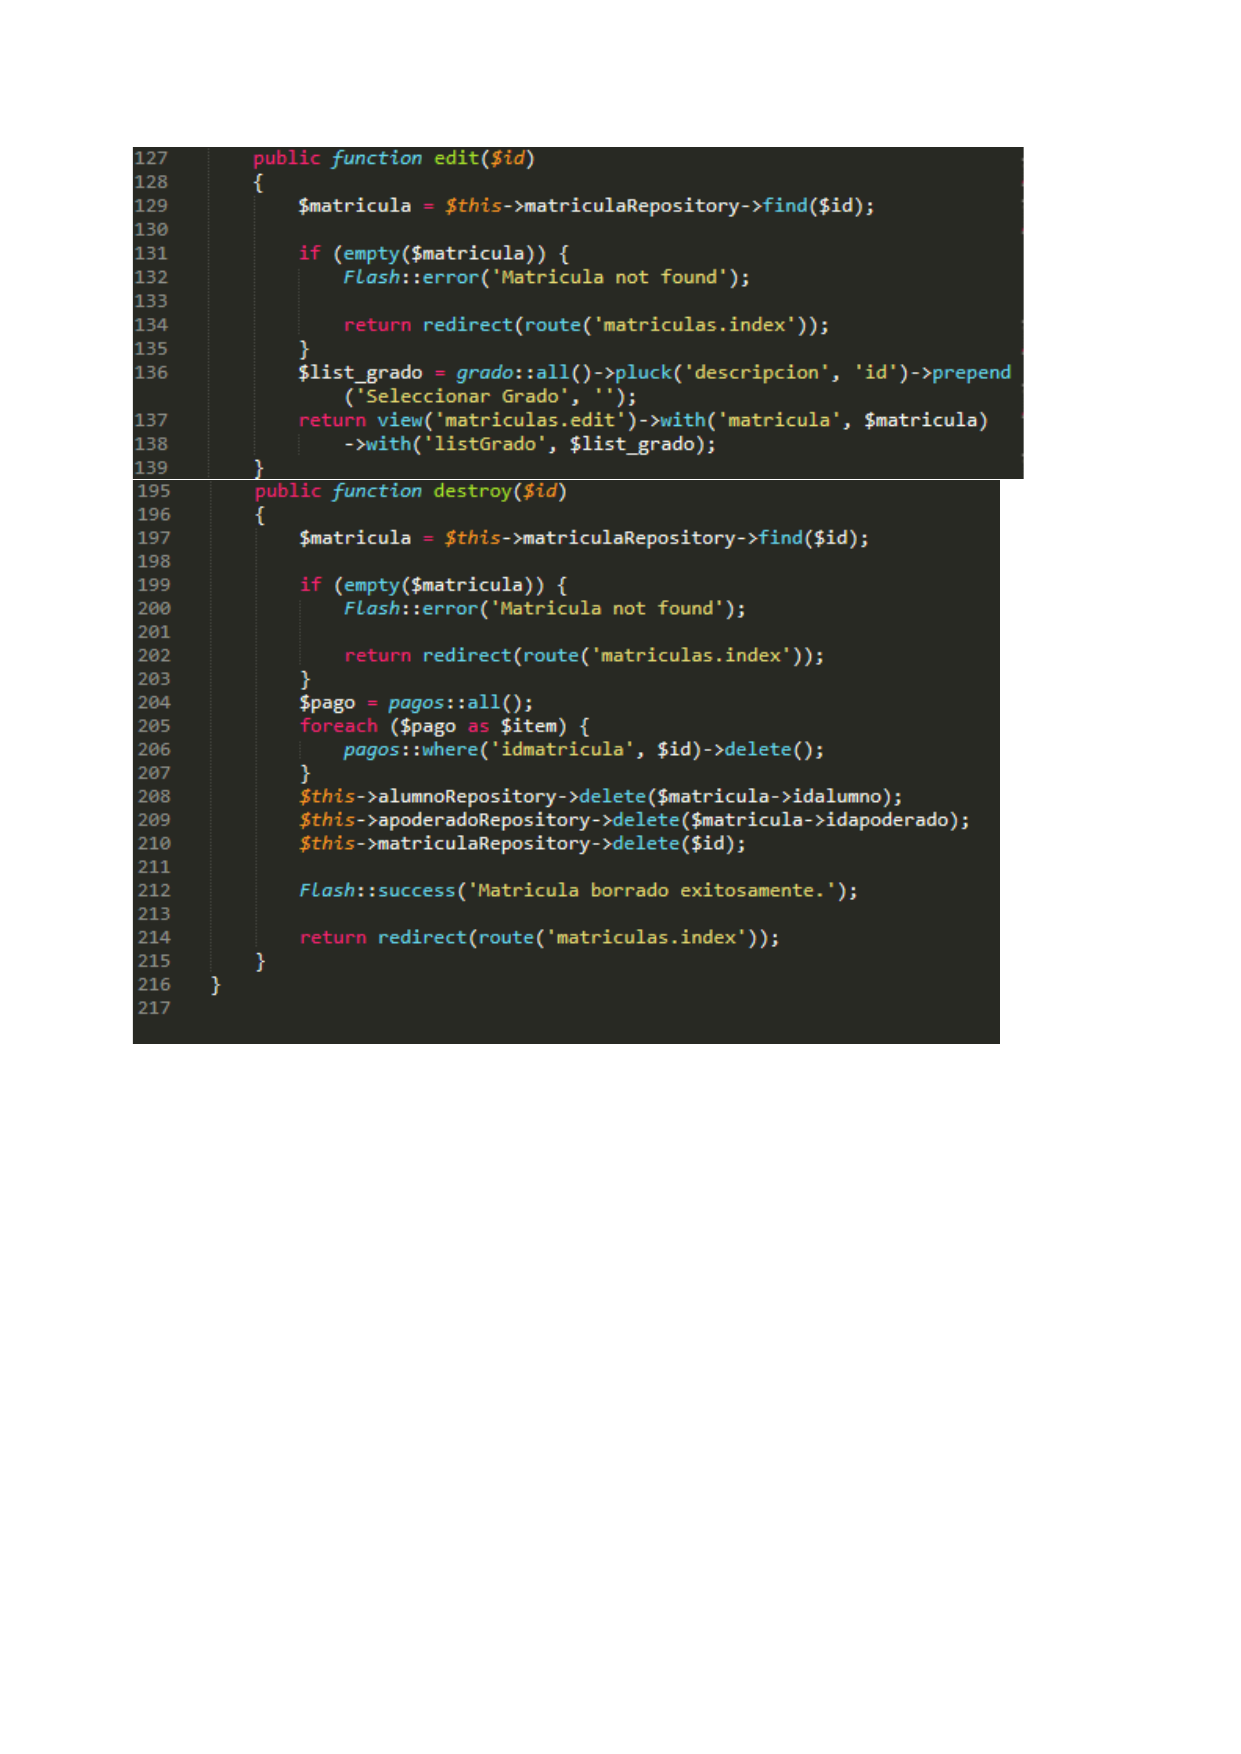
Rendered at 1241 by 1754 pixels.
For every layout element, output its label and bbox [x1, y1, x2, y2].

picture [132, 480, 1000, 1044]
picture [132, 147, 1024, 479]
